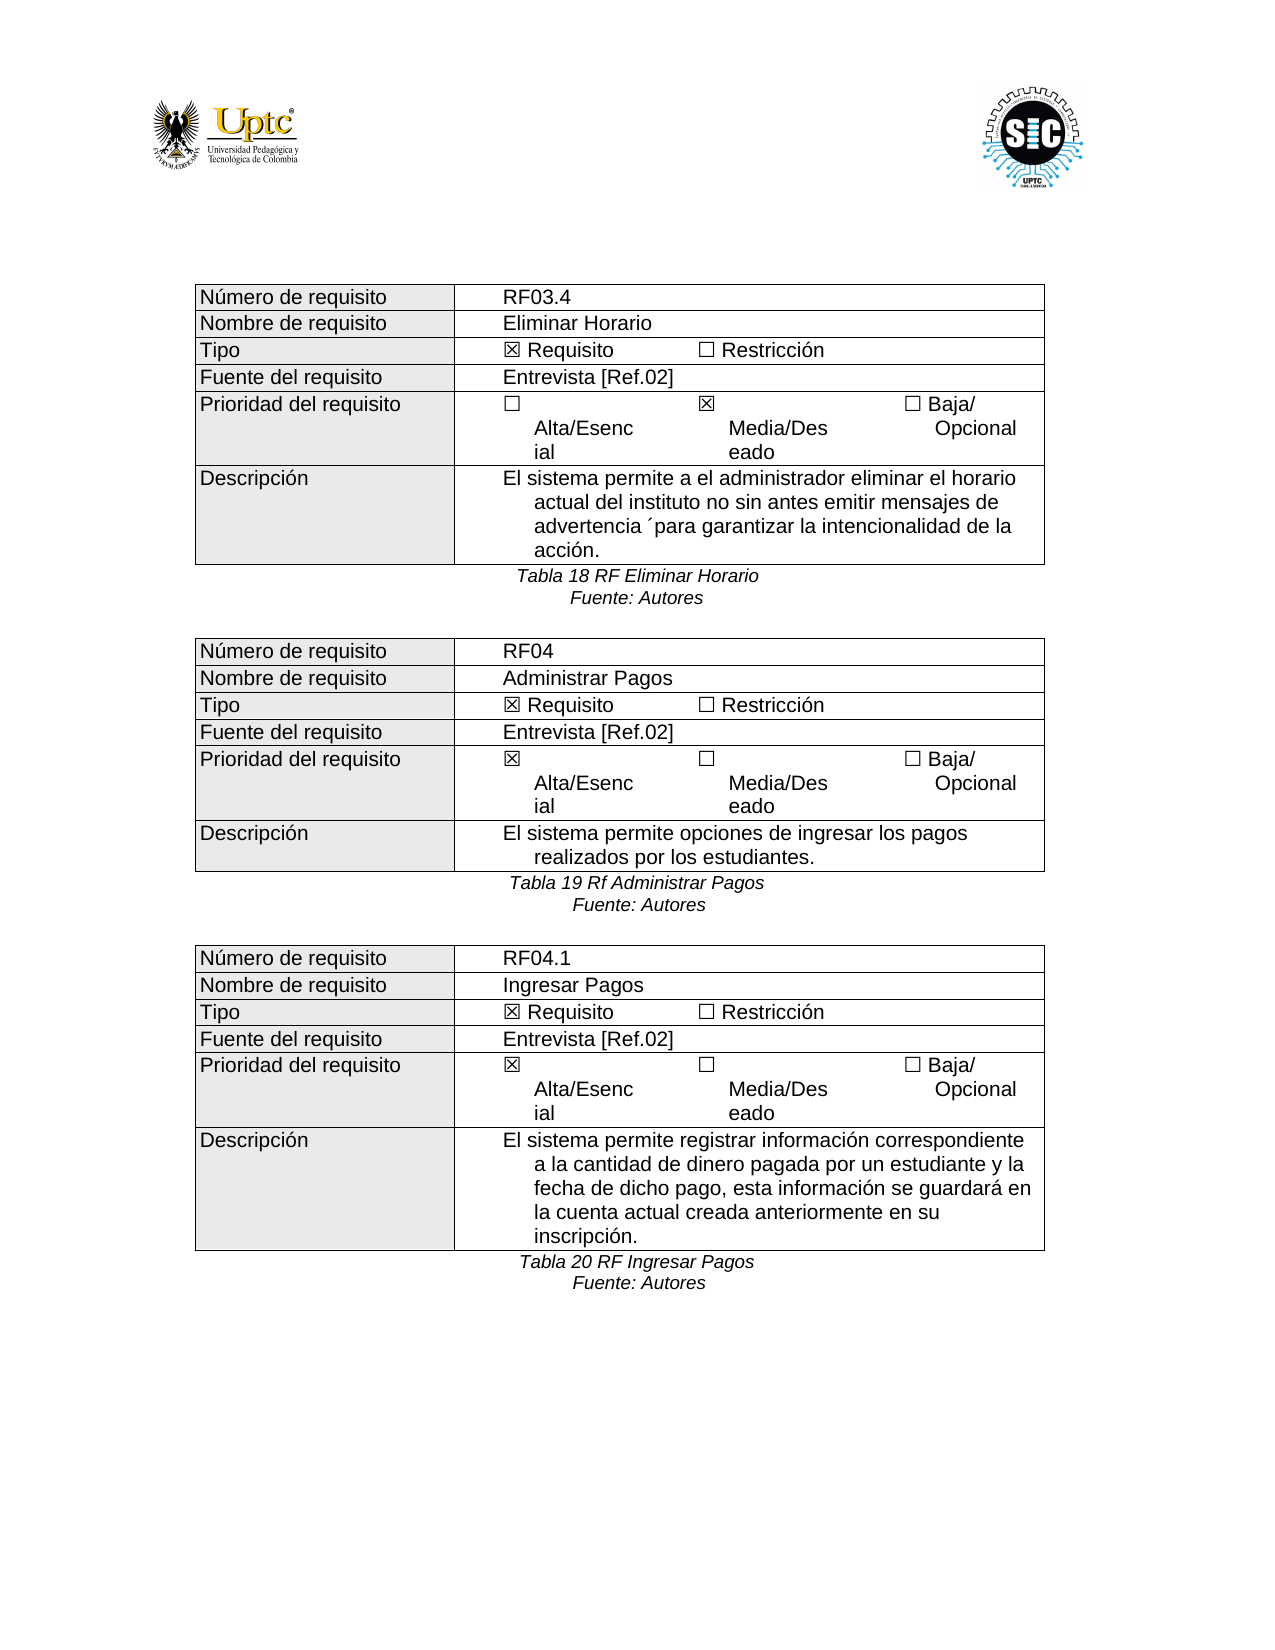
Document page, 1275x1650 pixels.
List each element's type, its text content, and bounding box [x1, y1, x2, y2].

table_cell Fuente del requisito [196, 1026, 454, 1052]
table_cell Entrevista [Ref.02] [455, 1026, 1044, 1052]
table_cell Entrevista [Ref.02] [455, 365, 1044, 391]
table_cell ☒ Requisito [455, 693, 642, 718]
table_header Número de requisito [196, 946, 454, 972]
table_header RF04 [455, 639, 1044, 665]
text Tabla 19 Rf Administrar Pagos [150, 872, 1125, 893]
table_cell Tipo [196, 338, 454, 364]
table_cell ☒ Media/Deseado [642, 392, 848, 465]
text Fuente: Autores [150, 586, 1125, 608]
table_cell El sistema permite a el administrador eliminar el horario actual del instituto no sin antes emitir mensajes de advertencia ´para garantizar la intencionalidad de la acción. [455, 466, 1044, 564]
table_cell ☐ Alta/Esencial [455, 392, 642, 465]
table_cell Entrevista [Ref.02] [455, 720, 1044, 745]
picture [976, 82, 1086, 189]
table_cell Nombre de requisito [196, 666, 454, 692]
table_cell ☒ Alta/Esencial [455, 746, 642, 820]
table_cell Eliminar Horario [455, 311, 1044, 337]
text Fuente: Autores [150, 893, 1125, 915]
table_cell ☐ Baja/ Opcional [848, 746, 1044, 820]
table_cell El sistema permite registrar información correspondiente a la cantidad de dinero pagada por un estudiante y la fecha de dicho pago, esta información se guardará en la cuenta actual creada anteriormente en su inscripción. [455, 1128, 1044, 1249]
table_cell ☐ Baja/ Opcional [848, 392, 1044, 465]
table_cell Prioridad del requisito [196, 392, 454, 465]
table_cell ☒ Requisito [455, 338, 642, 364]
table_cell Tipo [196, 1000, 454, 1025]
table_cell ☐ Restricción [642, 1000, 1044, 1025]
table_cell El sistema permite opciones de ingresar los pagos realizados por los estudiantes. [455, 821, 1044, 871]
table_cell ☒ Alta/Esencial [455, 1053, 642, 1127]
table_cell Fuente del requisito [196, 365, 454, 391]
table_cell Tipo [196, 693, 454, 718]
table_cell ☐ Baja/ Opcional [848, 1053, 1044, 1127]
text Tabla 20 RF Ingresar Pagos [150, 1251, 1125, 1272]
table_cell ☐ Media/Deseado [642, 746, 848, 820]
table_header RF03.4 [455, 285, 1044, 310]
table_cell Fuente del requisito [196, 720, 454, 745]
table_cell ☒ Requisito [455, 1000, 642, 1025]
table_cell Descripción [196, 1128, 454, 1249]
table_cell Nombre de requisito [196, 973, 454, 999]
table_header RF04.1 [455, 946, 1044, 972]
table_cell Ingresar Pagos [455, 973, 1044, 999]
table_cell Nombre de requisito [196, 311, 454, 337]
table_cell ☐ Restricción [642, 693, 1044, 718]
text Fuente: Autores [150, 1272, 1125, 1294]
table_header Número de requisito [196, 639, 454, 665]
text Tabla 18 RF Eliminar Horario [150, 565, 1125, 586]
picture [150, 75, 301, 189]
table_cell Prioridad del requisito [196, 1053, 454, 1127]
table_cell ☐ Restricción [642, 338, 1044, 364]
table_header Número de requisito [196, 285, 454, 310]
table_cell ☐ Media/Deseado [642, 1053, 848, 1127]
table_cell Prioridad del requisito [196, 746, 454, 820]
table_cell Administrar Pagos [455, 666, 1044, 692]
table_cell Descripción [196, 821, 454, 871]
table_cell Descripción [196, 466, 454, 564]
